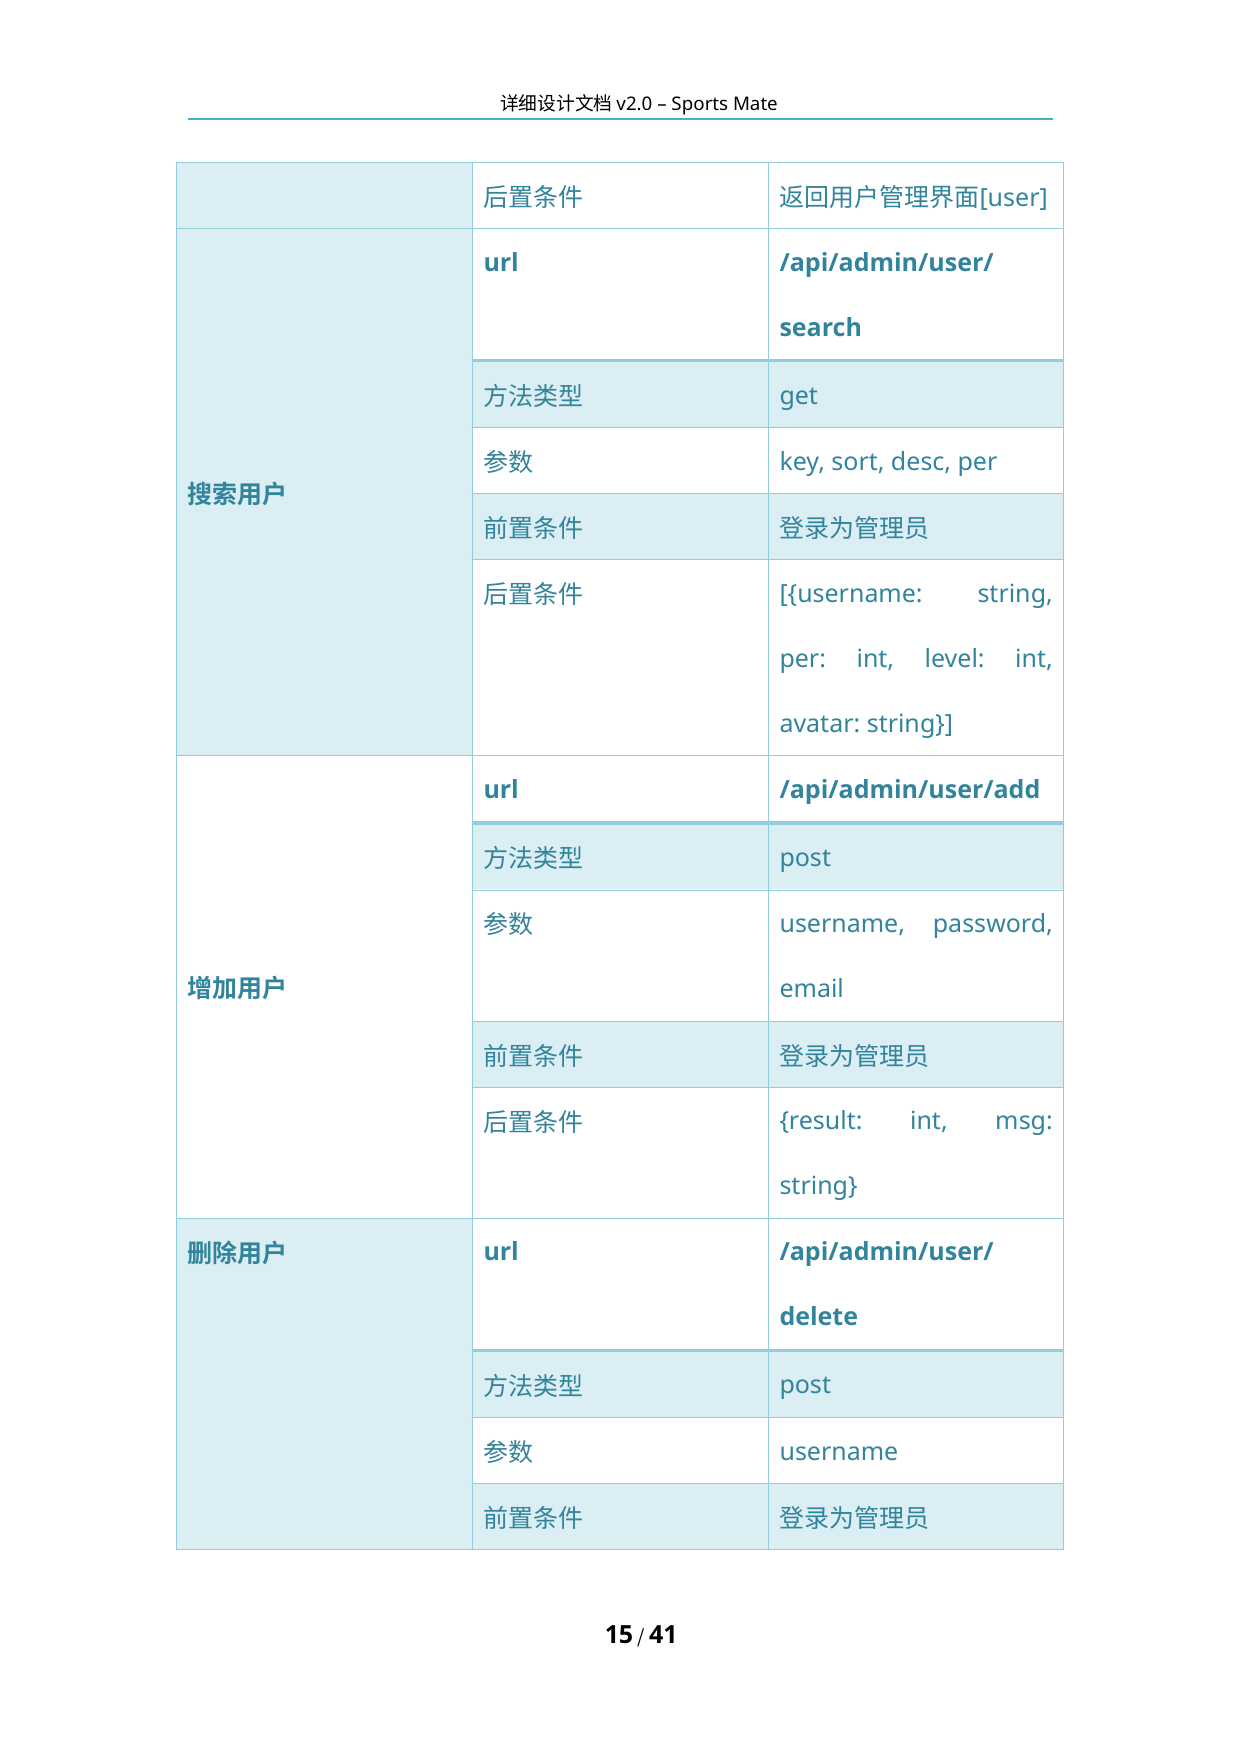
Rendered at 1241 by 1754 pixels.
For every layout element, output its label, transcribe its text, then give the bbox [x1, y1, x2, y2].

table_cell /api/admin/user/search [769, 229, 1063, 359]
table_cell url [473, 756, 768, 821]
table_cell post [769, 1352, 1063, 1417]
table_cell 登录为管理员 [769, 1484, 1063, 1549]
table_cell 增加用户 [177, 756, 472, 1218]
table_cell 搜索用户 [177, 229, 472, 755]
table_cell 前置条件 [473, 1022, 768, 1087]
table_cell /api/admin/user/delete [769, 1219, 1063, 1349]
table_cell url [473, 1219, 768, 1349]
table_cell 后置条件 [473, 560, 768, 755]
table_cell 方法类型 [473, 825, 768, 889]
table_cell {result: int, msg: string} [769, 1088, 1063, 1218]
table_cell 返回用户管理界面[user] [769, 163, 1063, 228]
table_cell username, password, email [769, 891, 1063, 1021]
table_cell username [769, 1418, 1063, 1483]
table_cell post [769, 825, 1063, 889]
table_cell get [769, 362, 1063, 427]
table_cell 登录为管理员 [769, 1022, 1063, 1087]
table_cell 删除用户 [177, 1219, 472, 1549]
table_cell 参数 [473, 428, 768, 493]
table_cell 前置条件 [473, 494, 768, 559]
table_cell 后置条件 [473, 1088, 768, 1218]
table_cell 参数 [473, 1418, 768, 1483]
table_cell url [473, 229, 768, 359]
table_cell [{username: string, per: int, level: int, avatar: string}] [769, 560, 1063, 755]
table_cell 前置条件 [473, 1484, 768, 1549]
table_cell 参数 [473, 891, 768, 1021]
table_cell 方法类型 [473, 362, 768, 427]
table_cell 登录为管理员 [769, 494, 1063, 559]
table_cell 后置条件 [473, 163, 768, 228]
table_cell 方法类型 [473, 1352, 768, 1417]
table_cell key, sort, desc, per [769, 428, 1063, 493]
table_cell /api/admin/user/add [769, 756, 1063, 821]
